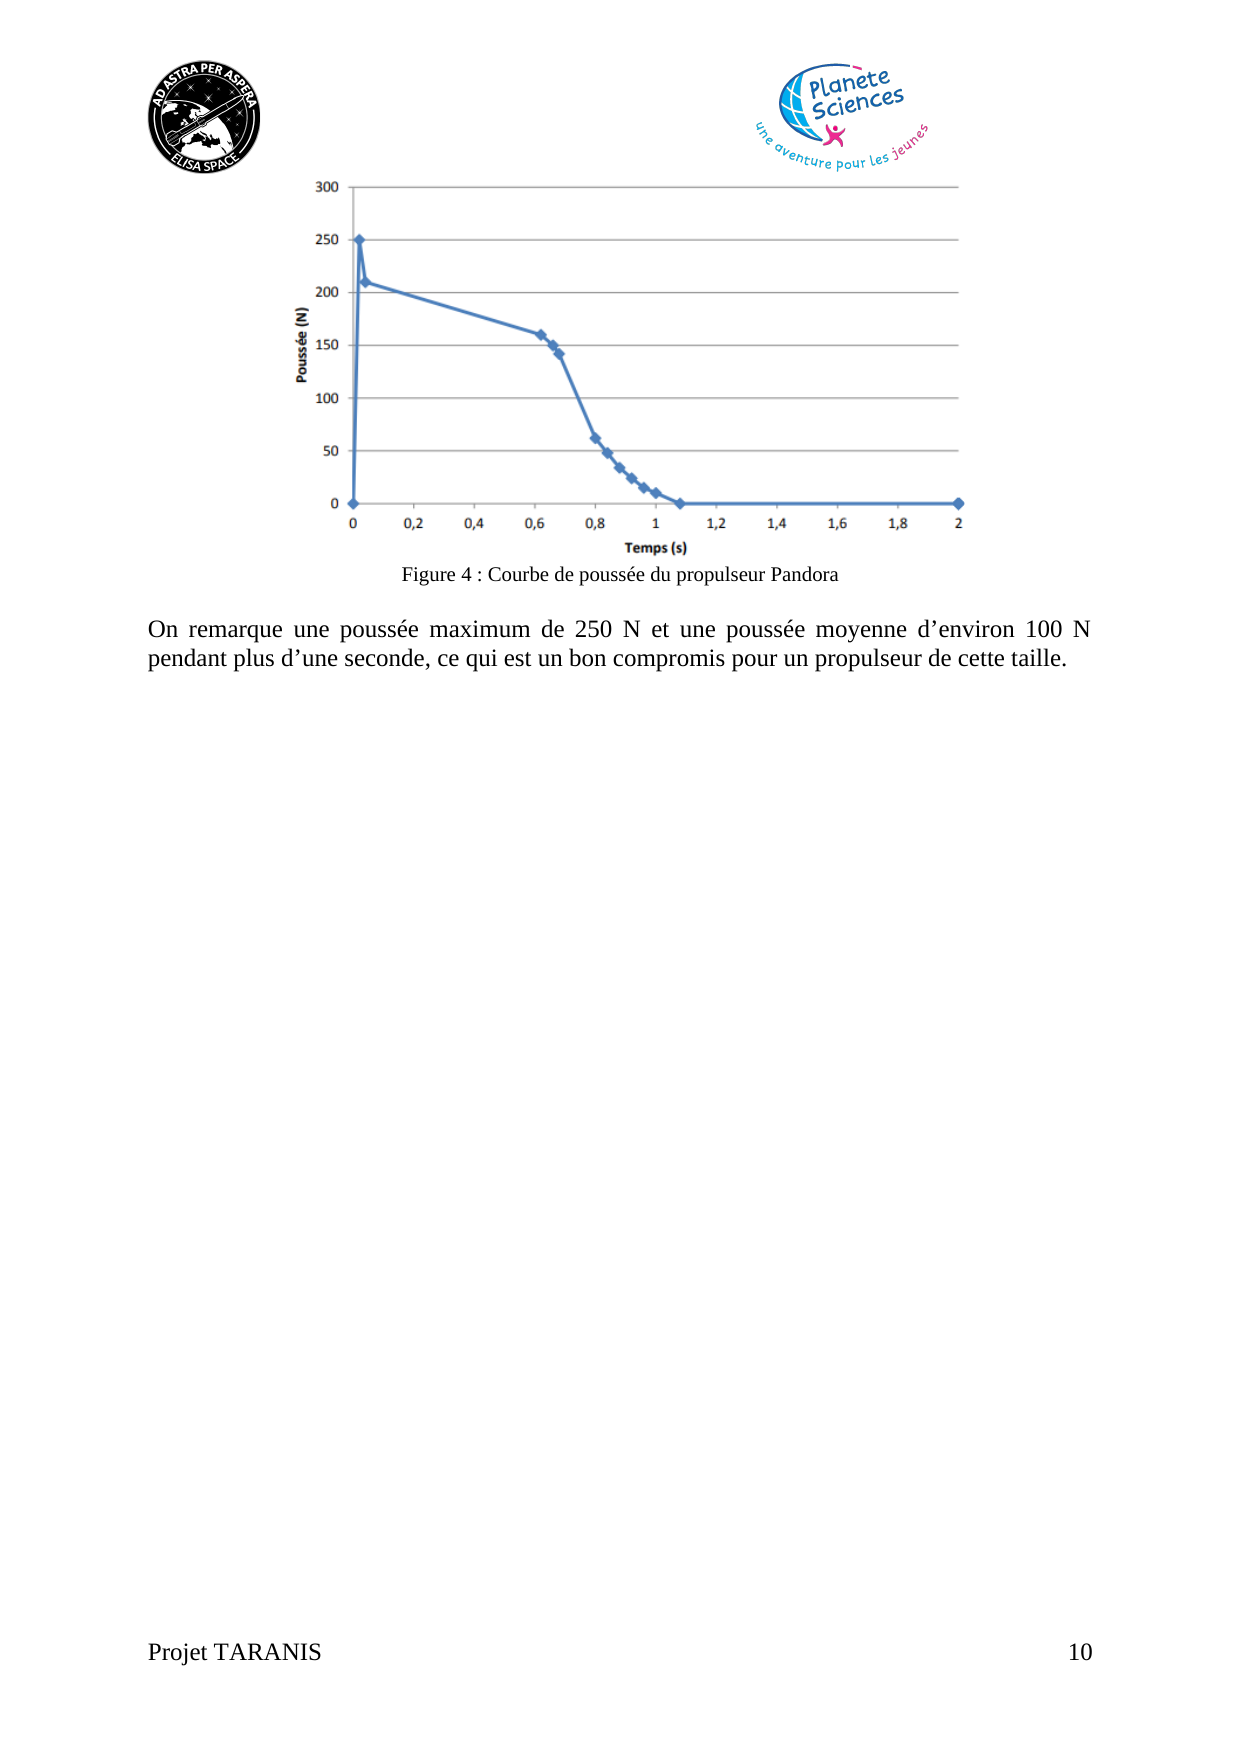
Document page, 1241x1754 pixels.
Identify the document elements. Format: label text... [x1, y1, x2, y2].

text On remarque une poussée maximum de 250 N et une poussée moyenne d’environ 100 N pendant plus d’une seconde, ce qui est un bon compromis pour un propulseur de cette taille. [148, 614, 1093, 672]
text Figure 4 : Courbe de poussée du propulseur Pandora [148, 562, 1093, 586]
picture [275, 59, 965, 562]
picture [147, 60, 261, 174]
